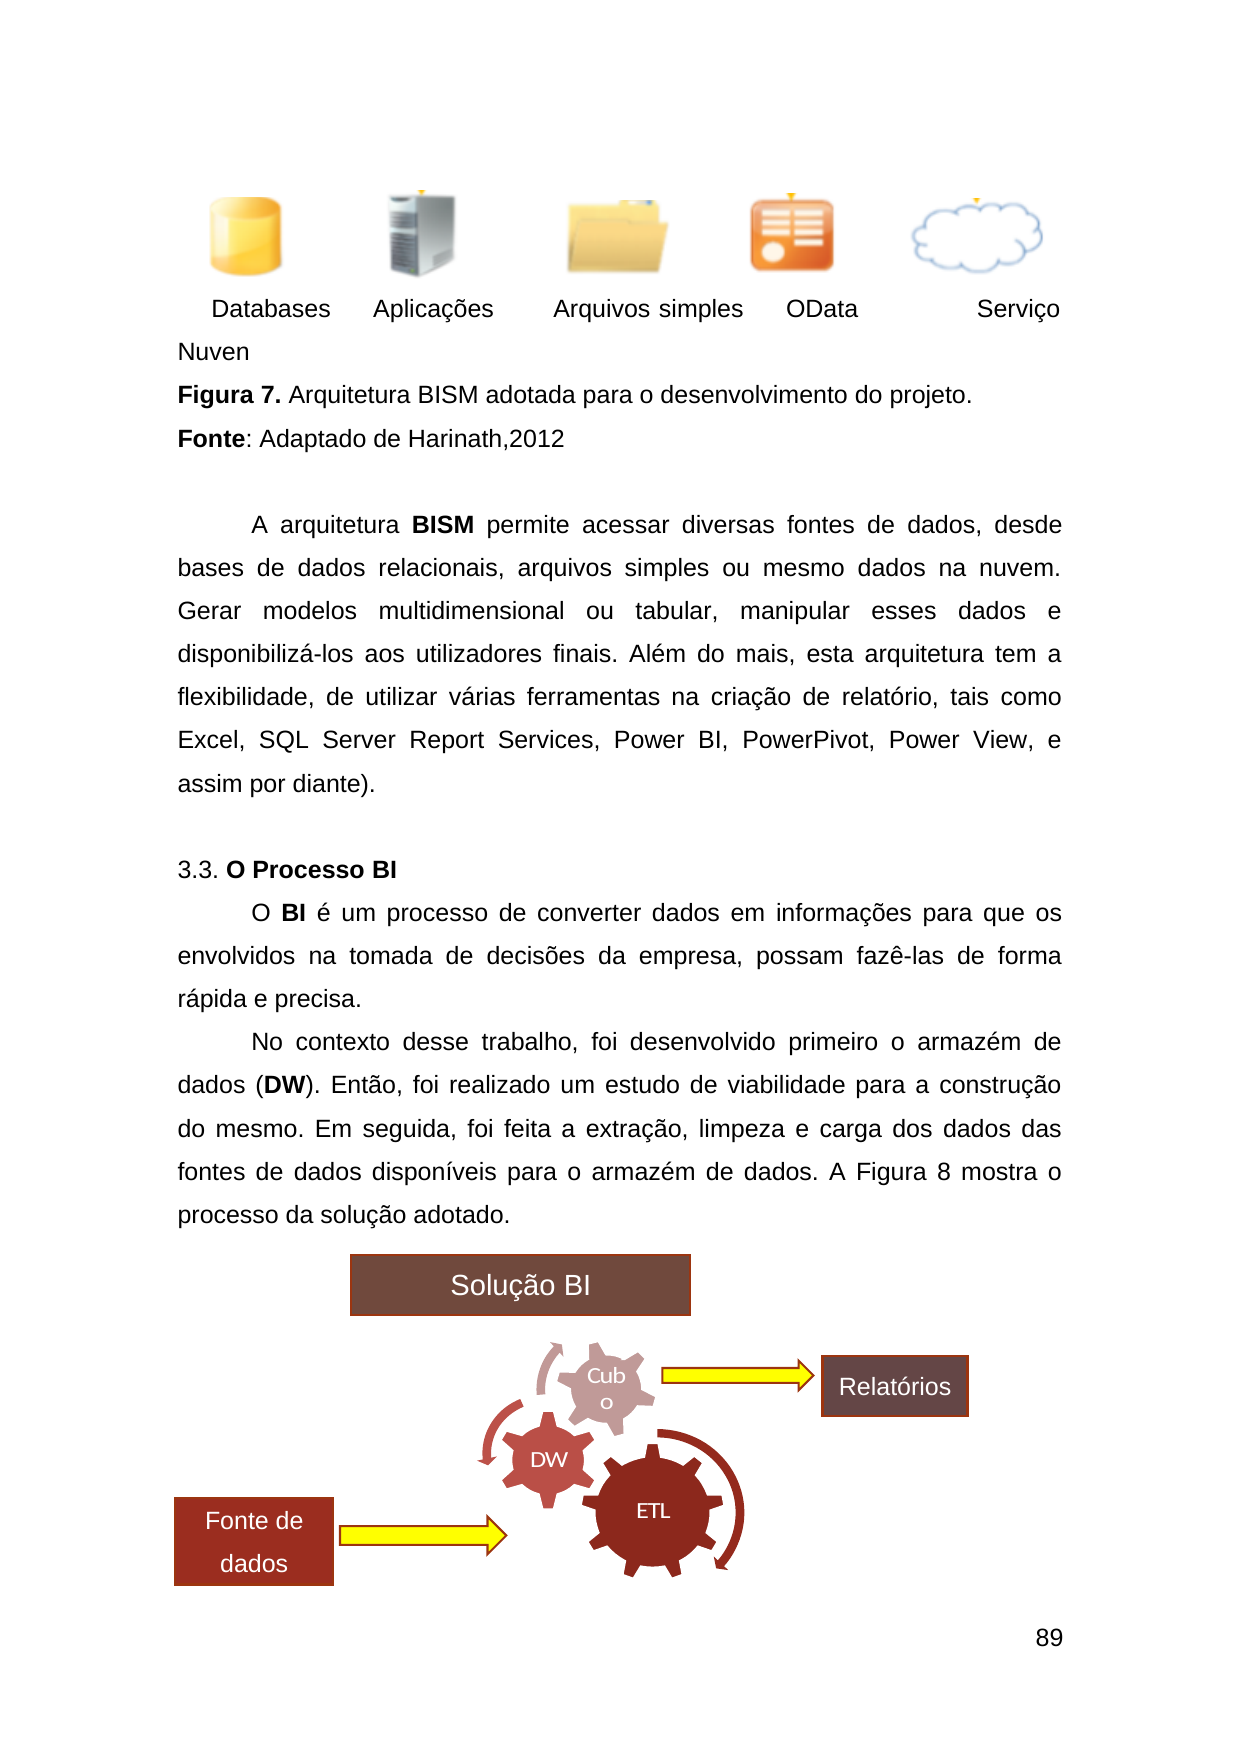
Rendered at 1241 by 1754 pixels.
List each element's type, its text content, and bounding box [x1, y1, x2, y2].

picture [744, 193, 840, 280]
picture [205, 197, 288, 280]
text O BI é um processo de converter dados em informações para que os envolvidos na tomada de decisões da empresa, possam fazê-las de forma rápida e precisa. [177, 898, 1063, 1013]
picture [909, 198, 1046, 280]
picture [385, 190, 461, 280]
text No contexto desse trabalho, foi desenvolvido primeiro o armazém de dados (DW). Então, foi realizado um estudo de viabilidade para a construção do mesmo. Em seguida, foi feita a extração, limpeza e carga dos dados das fontes de dados disponíveis para o armazém de dados. A Figura 8 mostra o processo da solução adotado. [177, 1027, 1063, 1228]
text Figura 7. Arquitetura BISM adotada para o desenvolvimento do projeto. [177, 380, 1063, 409]
text Fonte: Adaptado de Harinath,2012 [177, 423, 1063, 452]
text A arquitetura BISM permite acessar diversas fontes de dados, desde bases de dados relacionais, arquivos simples ou mesmo dados na nuvem. Gerar modelos multidimensional ou tabular, manipular esses dados e disponibilizá-los aos utilizadores finais. Além do mais, esta arquitetura tem a flexibilidade, de utilizar várias ferramentas na criação de relatório, tais como Excel, SQL Server Report Services, Power BI, PowerPivot, Power View, e assim por diante). [177, 510, 1063, 797]
text Databases Aplicações Arquivos simples OData Serviço Nuven [177, 294, 1063, 366]
text 3.3. O Processo BI [177, 855, 1063, 883]
picture [564, 200, 675, 280]
